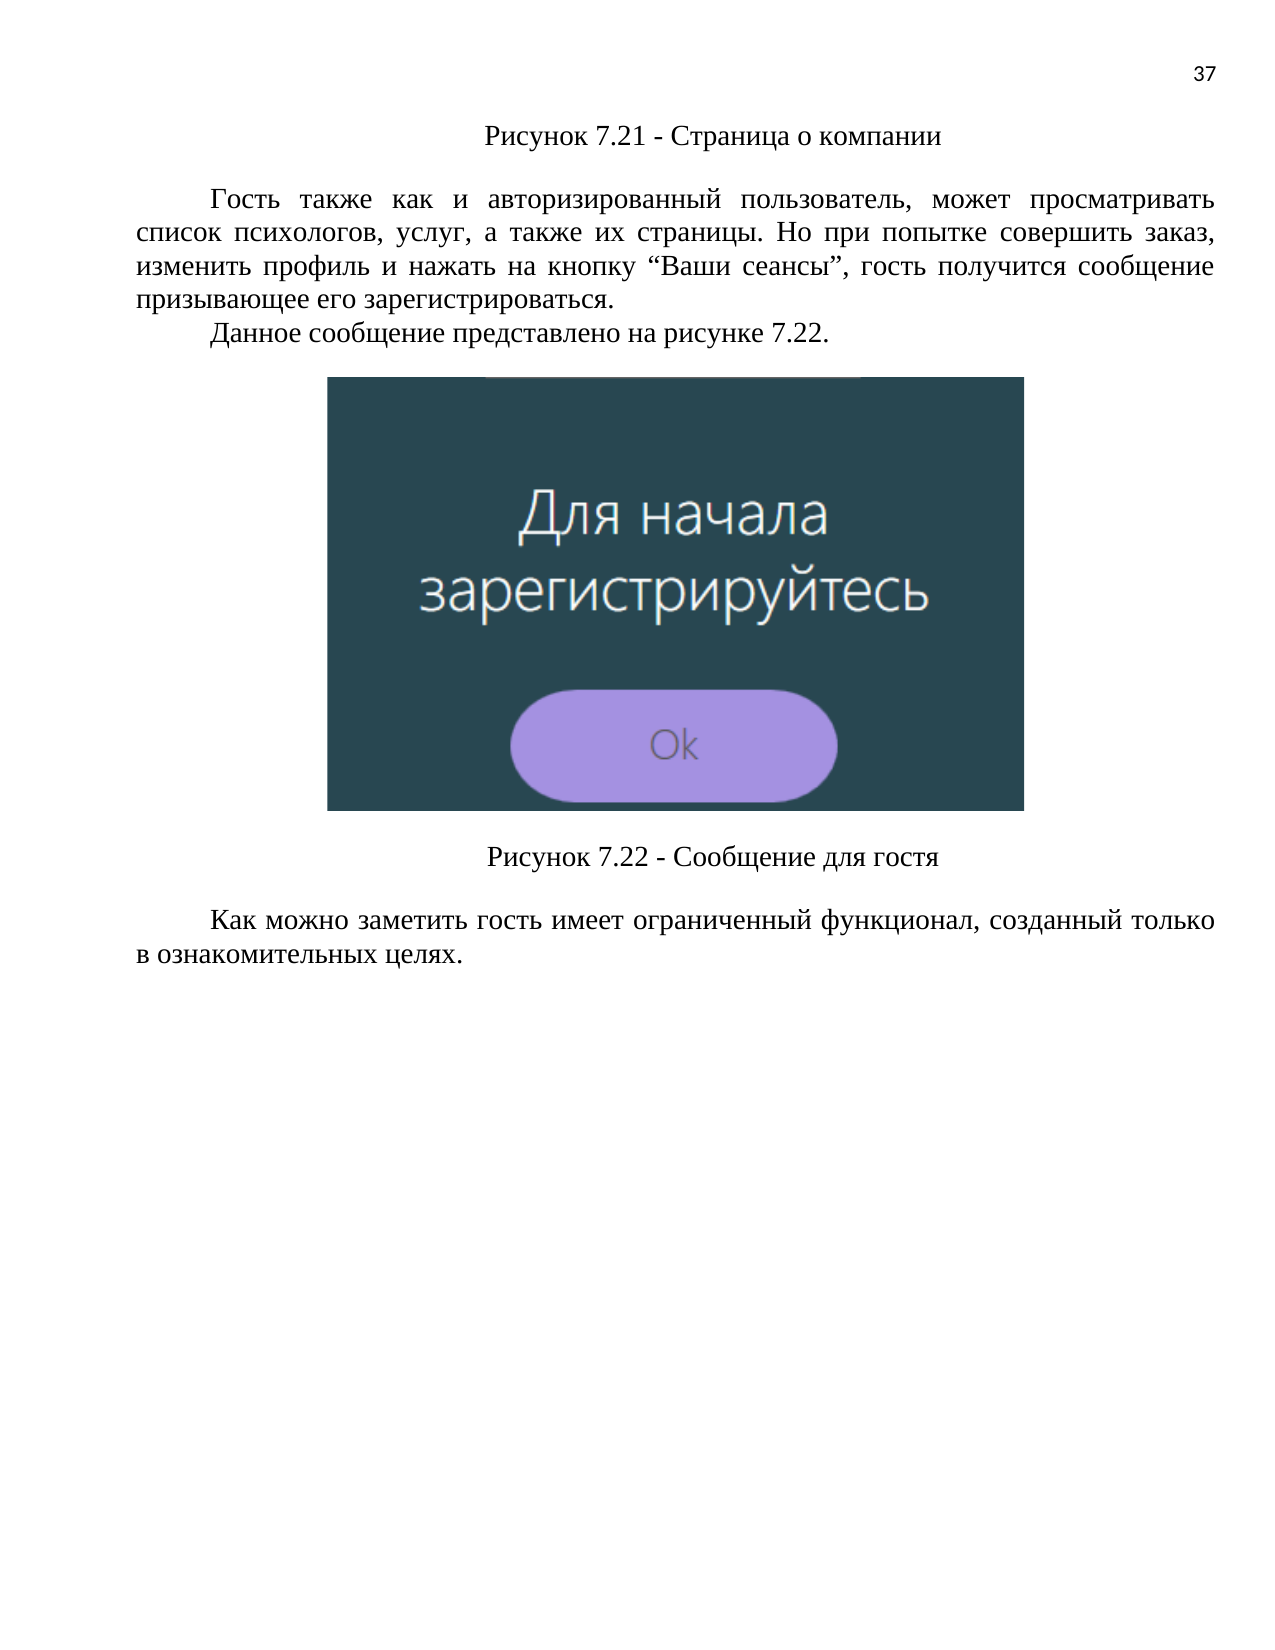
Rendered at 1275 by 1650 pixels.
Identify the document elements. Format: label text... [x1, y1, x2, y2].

text Рисунок 7.21 - Страница о компании [136, 118, 1216, 152]
picture [327, 377, 1025, 811]
text Данное сообщение представлено на рисунке 7.22. [136, 315, 1216, 348]
text Рисунок 7.22 - Сообщение для гостя [136, 839, 1216, 873]
text Как можно заметить гость имеет ограниченный функционал, созданный только в ознакомительных целях. [136, 902, 1216, 969]
text Гость также как и авторизированный пользователь, может просматривать список психологов, услуг, а также их страницы. Но при попытке совершить заказ, изменить профиль и нажать на кнопку “Ваши сеансы”, гость получится сообщение призывающее его зарегистрироваться. [136, 181, 1216, 315]
